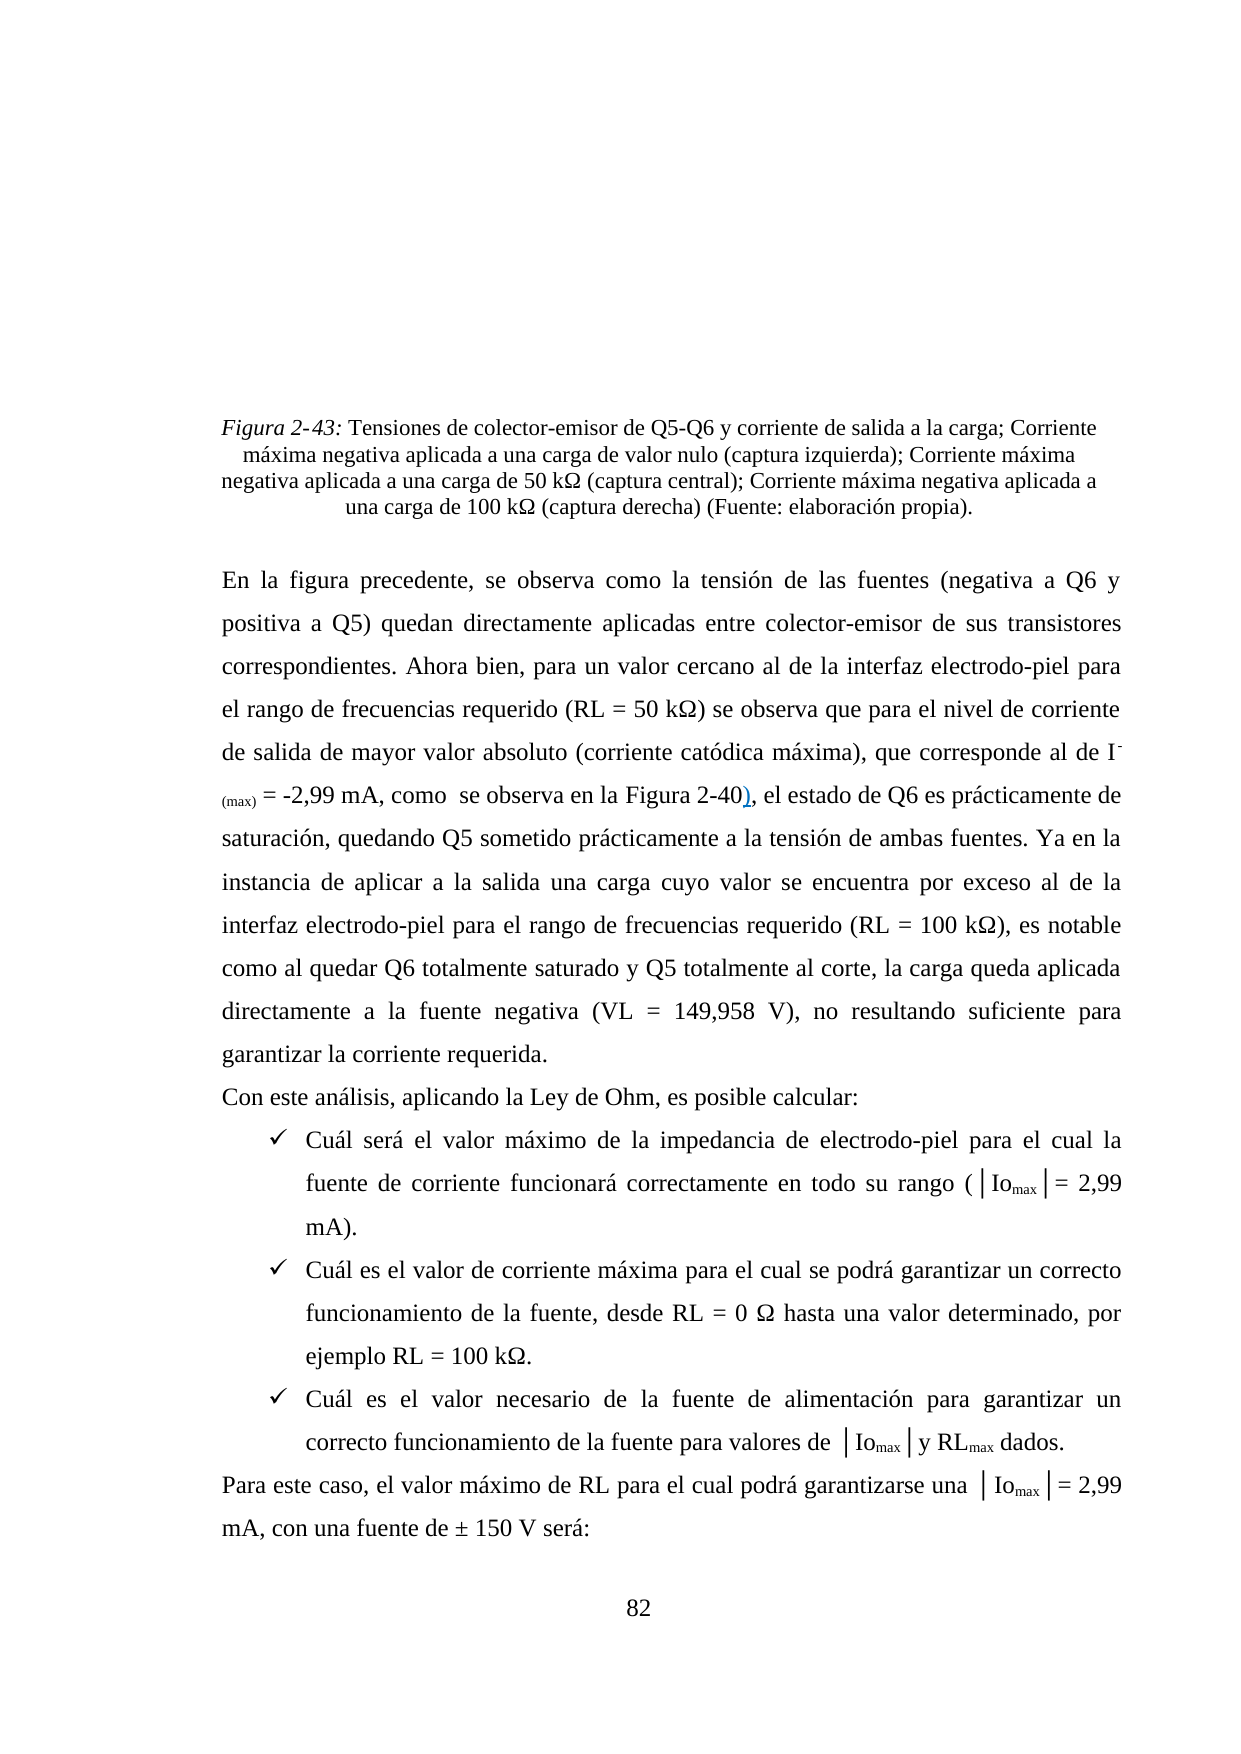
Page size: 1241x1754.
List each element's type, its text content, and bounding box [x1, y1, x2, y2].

list Con este análisis, aplicando la Ley de Ohm, es posible calcular: [222, 1082, 1122, 1111]
list Cuál es el valor necesario de la fuente de alimentación para garantizar un correcto funcionamiento de la fuente para valores de │Iomax│y RLmax dados. [268, 1384, 1122, 1456]
list Para este caso, el valor máximo de RL para el cual podrá garantizarse una │Iomax│= 2,99 mA, con una fuente de ± 150 V será: [222, 1470, 1122, 1542]
list Cuál será el valor máximo de la impedancia de electrodo-piel para el cual la fuente de corriente funcionará correctamente en todo su rango (│Iomax│= 2,99 mA). [268, 1125, 1122, 1240]
list Cuál es el valor de corriente máxima para el cual se podrá garantizar un correcto funcionamiento de la fuente, desde RL = 0 Ω hasta una valor determinado, por ejemplo RL = 100 kΩ. [268, 1255, 1122, 1370]
